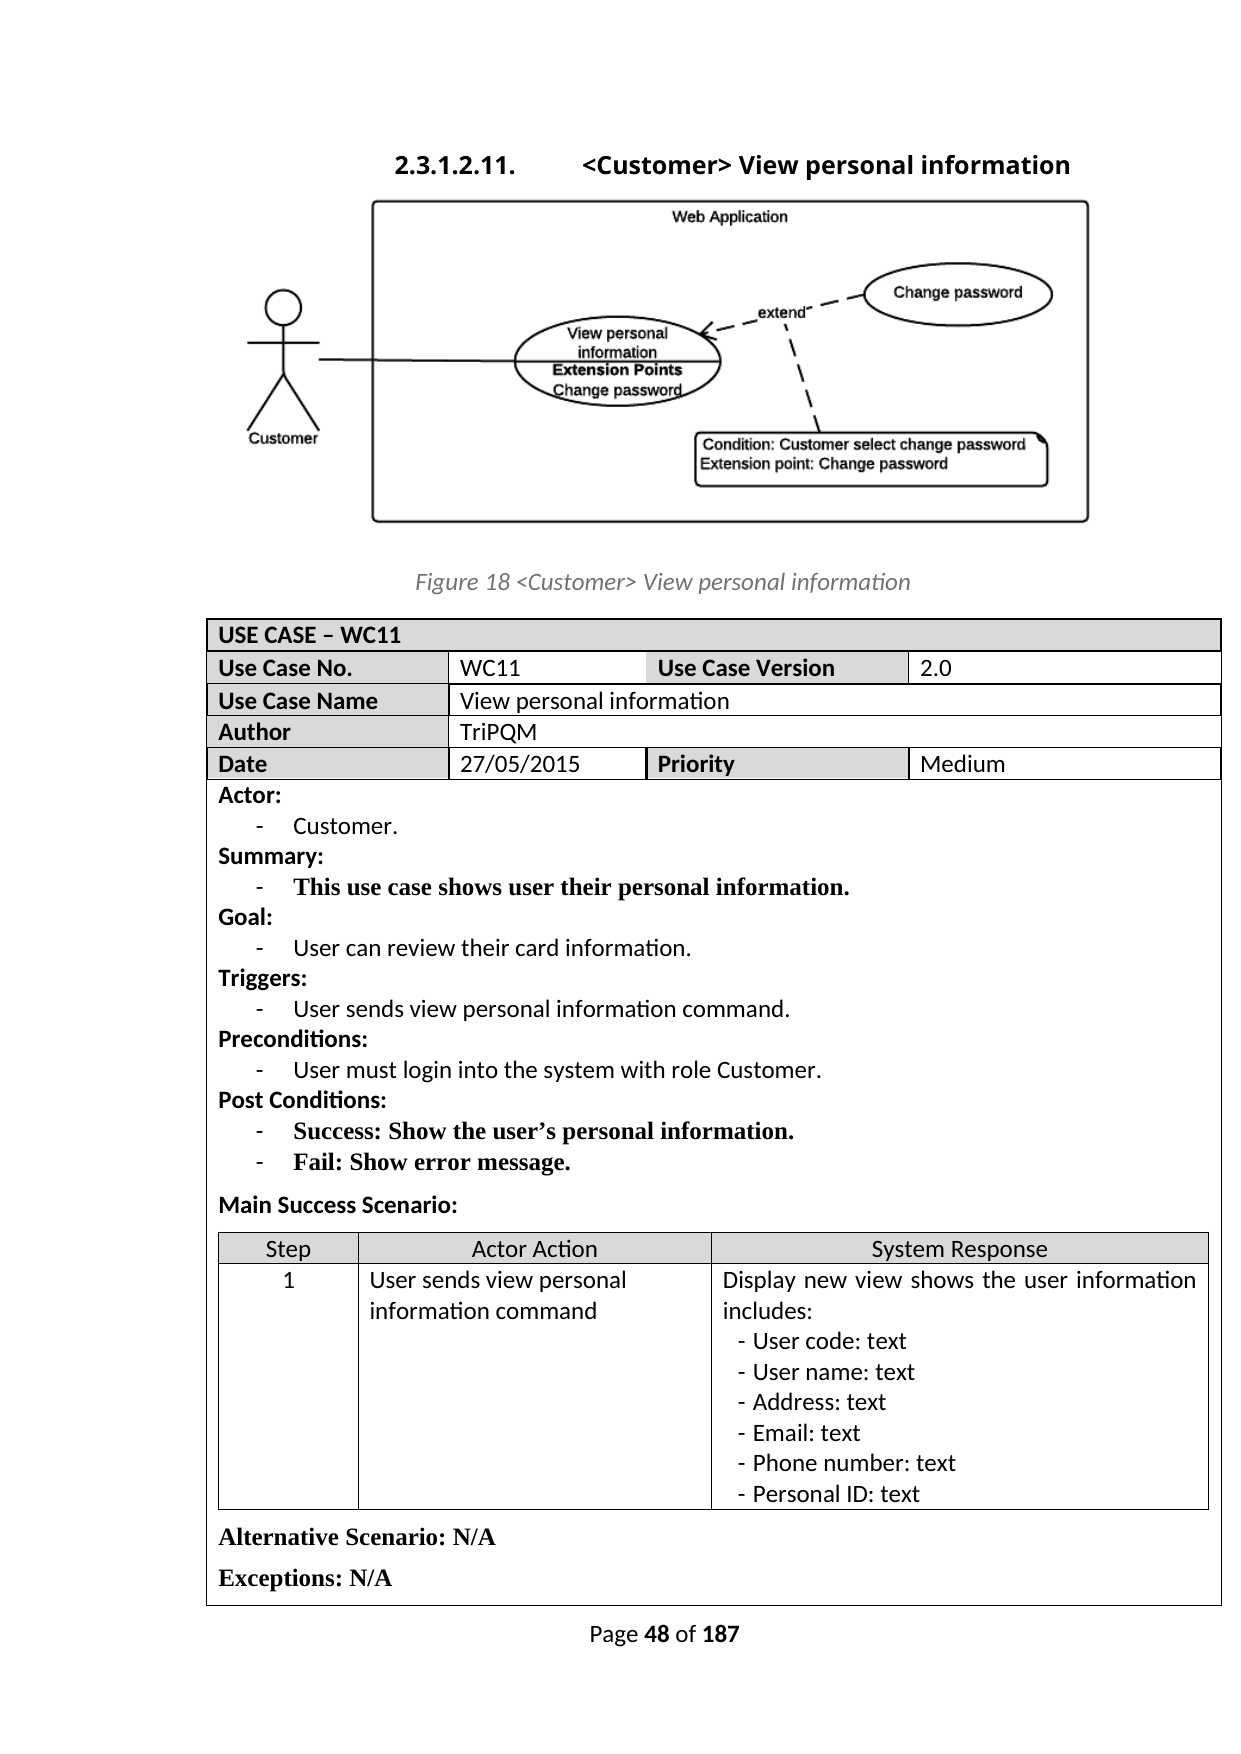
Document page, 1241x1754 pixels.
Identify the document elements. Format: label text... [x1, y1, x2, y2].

table_header USE CASE – WC11 [208, 620, 1220, 650]
subtitle <Customer> View personal information [394, 148, 1122, 182]
table_cell Author [207, 716, 448, 747]
table_cell WC11 [449, 652, 646, 683]
picture [208, 184, 1121, 547]
table_cell 2.0 [909, 652, 1221, 683]
table_cell Date [208, 748, 448, 778]
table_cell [207, 780, 1221, 1604]
table_cell 27/05/2015 [450, 748, 645, 778]
table_cell Priority [648, 748, 908, 778]
table_cell View personal information [450, 685, 1220, 715]
table_cell Use Case Version [646, 652, 908, 683]
table_cell Medium [910, 748, 1220, 778]
table_cell Use Case Name [208, 684, 448, 715]
text Figure 18 <Customer> View personal information [207, 566, 1122, 597]
table_cell TriPQM [449, 716, 1221, 747]
table_cell Use Case No. [207, 652, 448, 683]
